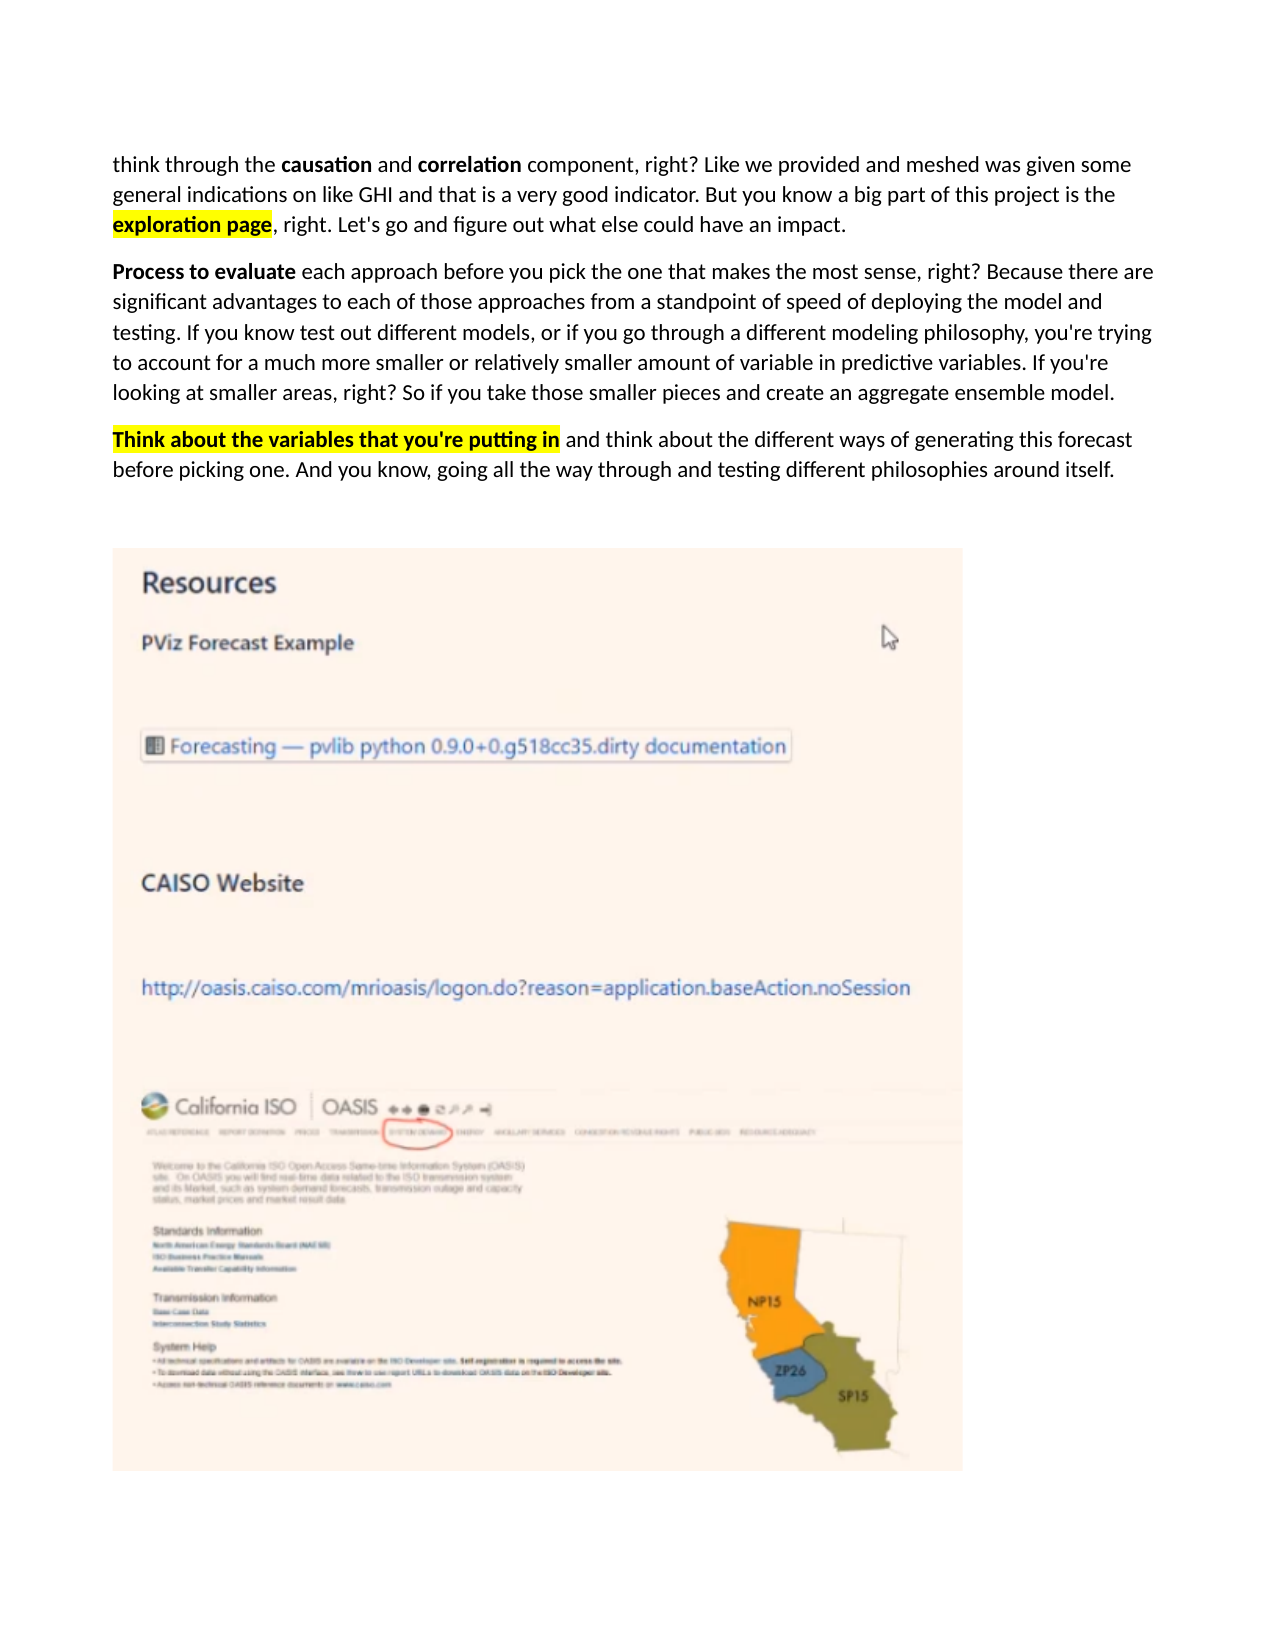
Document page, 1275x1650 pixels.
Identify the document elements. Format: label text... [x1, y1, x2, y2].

text Think about the variables that you're putting in and think about the different ways of generating this forecast before picking one. And you know, going all the way through and testing different philosophies around itself. [112, 425, 1162, 483]
text think through the causation and correlation component, right? Like we provided and meshed was given some general indications on like GHI and that is a very good indicator. But you know a big part of this project is the exploration page, right. Let's go and figure out what else could have an impact. [112, 150, 1162, 238]
picture [112, 548, 963, 1471]
text Process to evaluate each approach before you pick the one that makes the most sense, right? Because there are significant advantages to each of those approaches from a standpoint of speed of deploying the model and testing. If you know test out different models, or if you go through a different modeling philosophy, you're trying to account for a much more smaller or relatively smaller amount of variable in predictive variables. If you're looking at smaller areas, right? So if you take those smaller pieces and create an aggregate ensemble model. [112, 257, 1162, 406]
